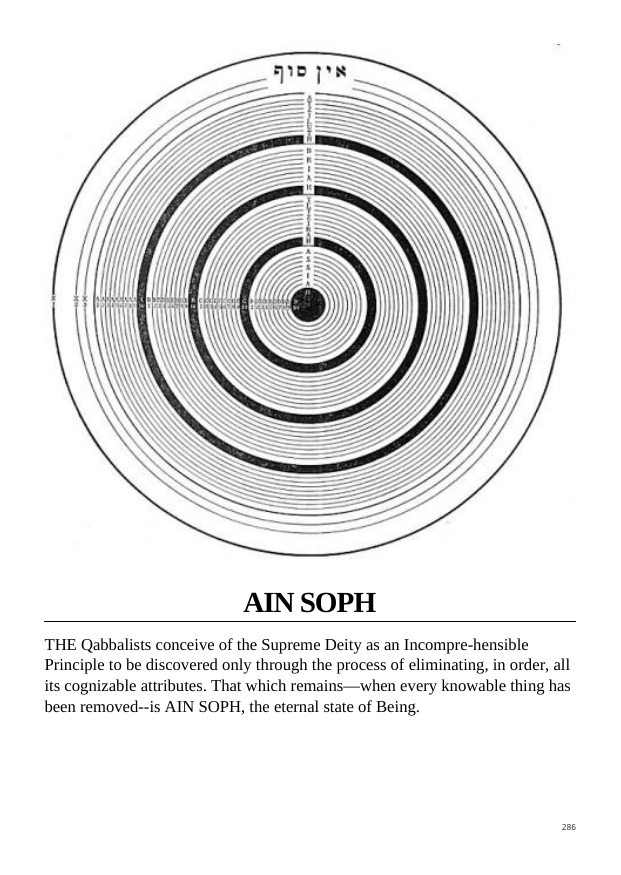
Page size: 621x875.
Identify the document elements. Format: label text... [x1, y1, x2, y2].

subtitle AIN SOPH [44, 585, 576, 621]
text THE Qabbalists conceive of the Supreme Deity as an Incompre-hensible Principle to be discovered only through the process of eliminating, in order, all its cognizable attributes. That which remains—when every knowable thing has been removed--is AIN SOPH, the eternal state of Being. [44, 634, 576, 716]
picture [44, 44, 576, 559]
